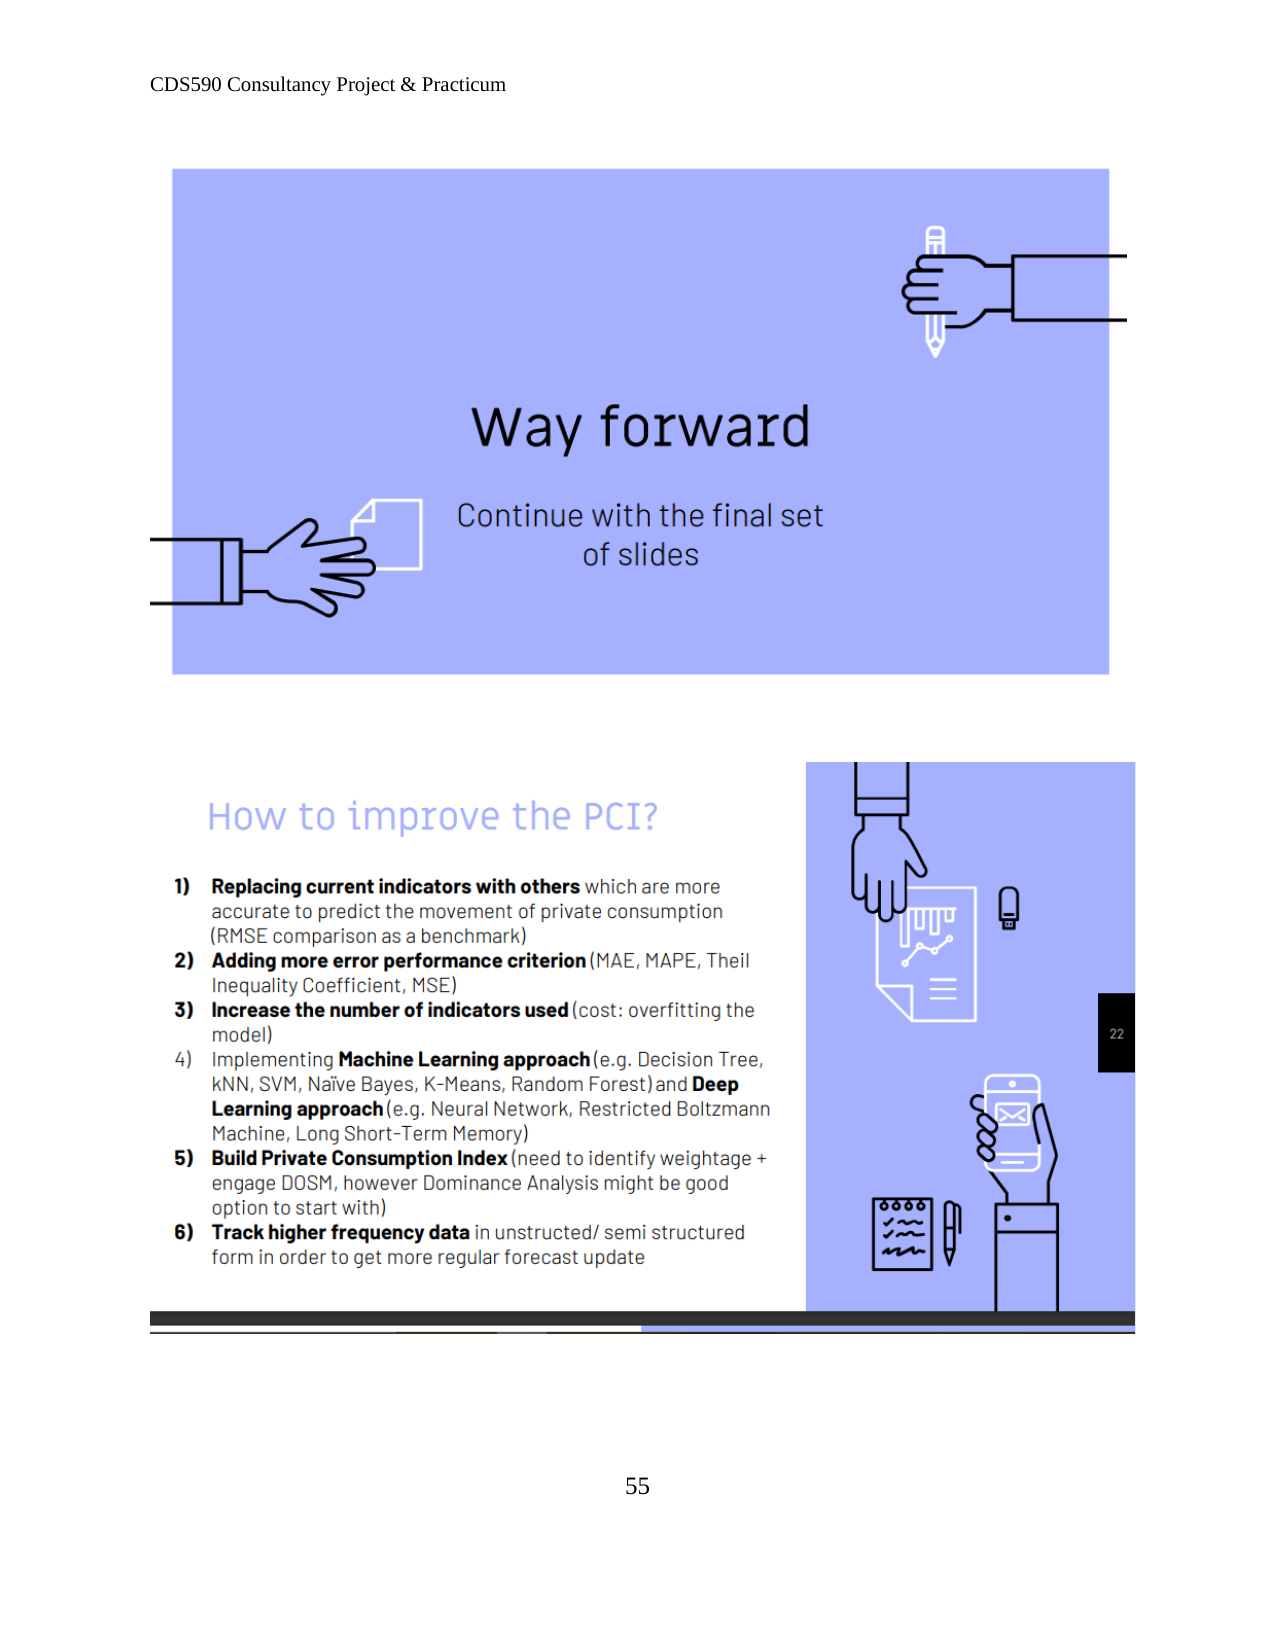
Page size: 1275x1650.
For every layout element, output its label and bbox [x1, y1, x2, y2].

picture [150, 762, 1135, 1334]
picture [150, 150, 1127, 696]
